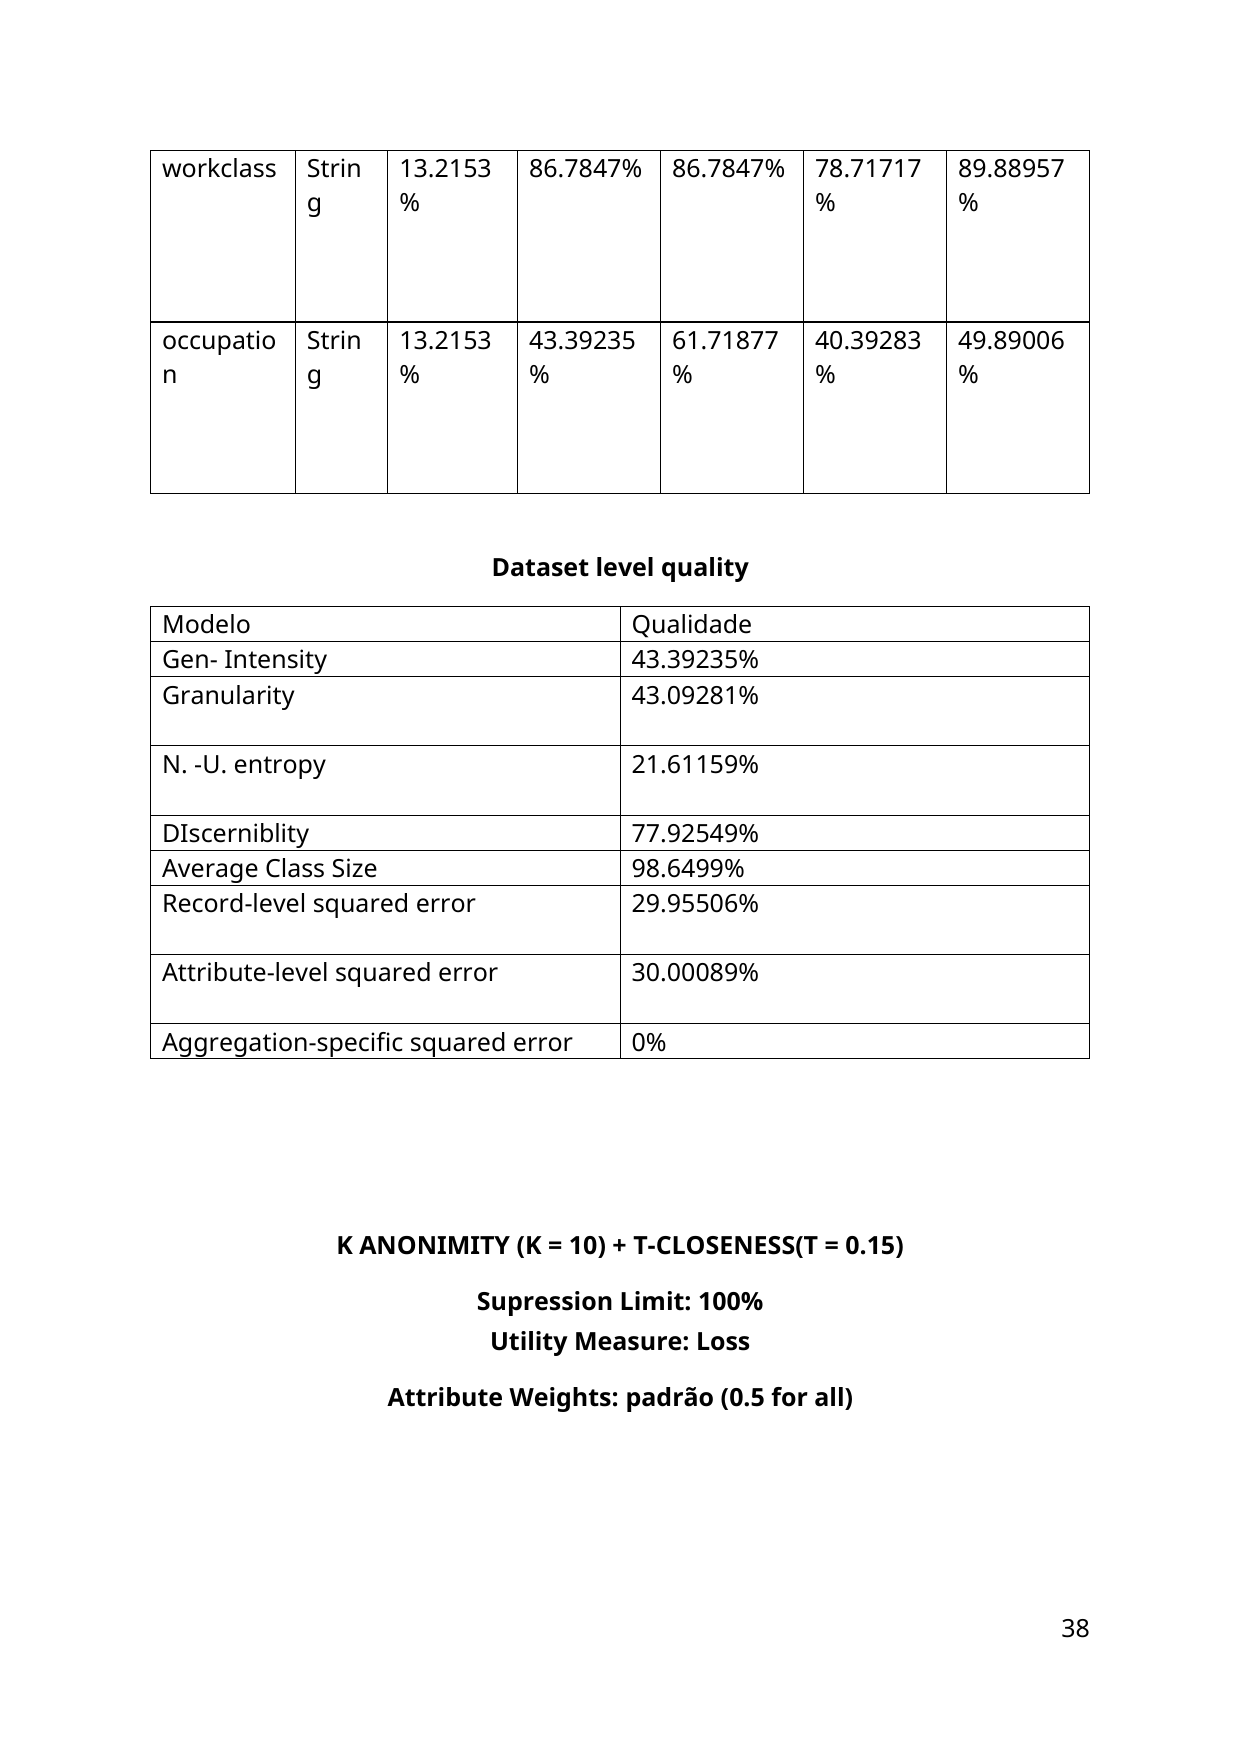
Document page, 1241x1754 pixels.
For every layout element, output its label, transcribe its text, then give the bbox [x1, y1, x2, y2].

table_cell 89.88957% [947, 151, 1089, 321]
table_cell Record-level squared error [151, 886, 620, 954]
table_cell 61.71877% [661, 323, 803, 493]
table_cell 13.2153% [388, 151, 517, 321]
table_cell 49.89006% [947, 323, 1089, 493]
table_cell Gen- Intensity [151, 642, 620, 676]
table_cell 21.61159% [621, 746, 1089, 814]
table_cell DIscerniblity [151, 816, 620, 850]
table_cell 13.2153% [388, 323, 517, 493]
table_header Qualidade [621, 607, 1089, 641]
table_cell 98.6499% [621, 851, 1089, 885]
table_cell occupation [151, 323, 295, 493]
table_cell 78.71717% [804, 151, 946, 321]
table_cell Granularity [151, 677, 620, 745]
table_cell 43.39235% [621, 642, 1089, 676]
table_cell N. -U. entropy [151, 746, 620, 814]
table_cell Average Class Size [151, 851, 620, 885]
table_cell 43.09281% [621, 677, 1089, 745]
text Dataset level quality [150, 550, 1090, 584]
table_cell 40.39283% [804, 323, 946, 493]
table_cell 0% [621, 1024, 1089, 1058]
table_cell 77.92549% [621, 816, 1089, 850]
table_cell 43.39235% [518, 323, 660, 493]
table_cell Aggregation-specific squared error [151, 1024, 620, 1058]
table_cell 29.95506% [621, 886, 1089, 954]
text K ANONIMITY (K = 10) + T-CLOSENESS(T = 0.15) [150, 1228, 1090, 1262]
table_cell String [296, 151, 387, 321]
table_cell 86.7847% [518, 151, 660, 321]
table_cell 30.00089% [621, 955, 1089, 1023]
table_cell 86.7847% [661, 151, 803, 321]
text Supression Limit: 100% Utility Measure: Loss [150, 1284, 1090, 1357]
text Attribute Weights: padrão (0.5 for all) [150, 1379, 1090, 1413]
table_cell workclass [151, 151, 295, 321]
table_cell Attribute-level squared error [151, 955, 620, 1023]
table_header Modelo [151, 607, 620, 641]
table_cell String [296, 323, 387, 493]
